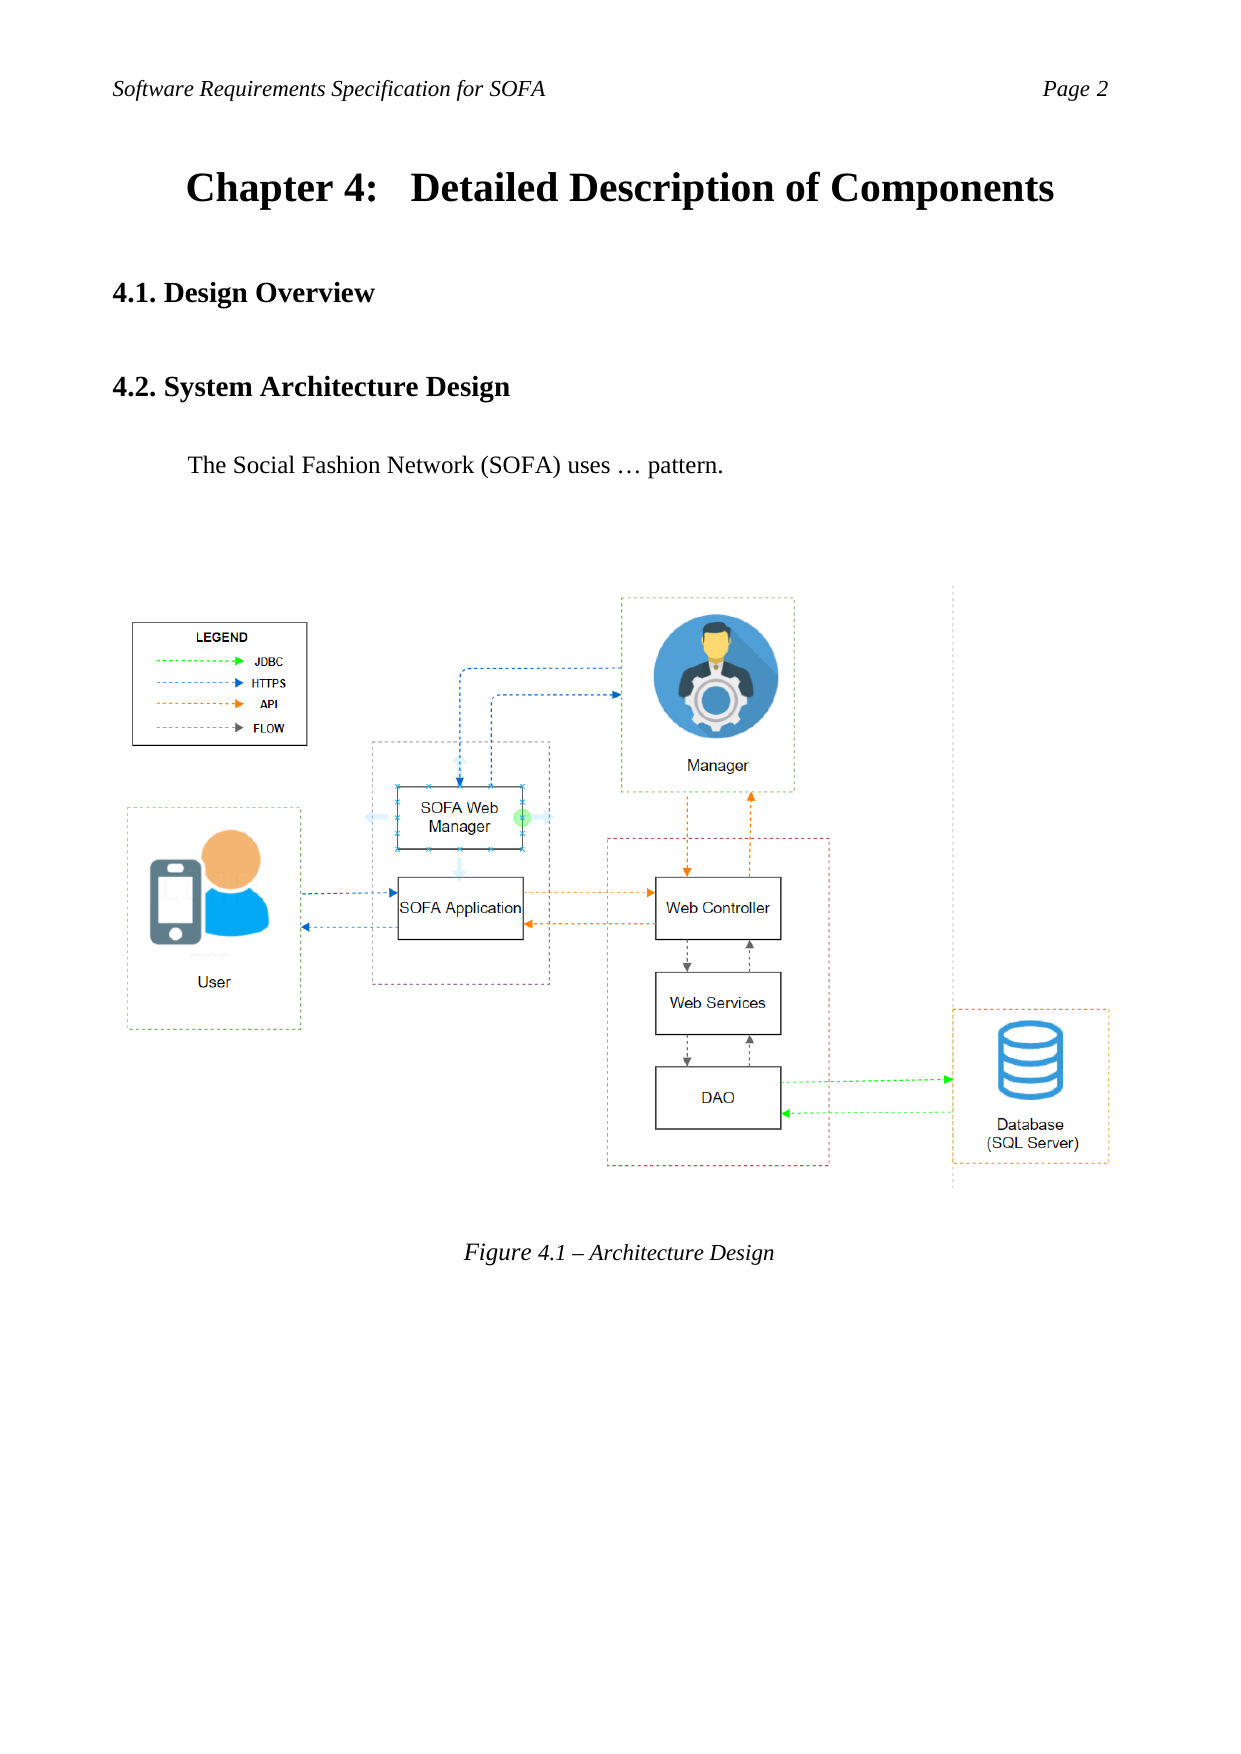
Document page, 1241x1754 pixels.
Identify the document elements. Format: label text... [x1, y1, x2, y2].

picture [112, 582, 1128, 1188]
text Figure 4.1 – Architecture Design [112, 1237, 1128, 1266]
subtitle Detailed Description of Components [112, 162, 1128, 210]
subtitle 4.2. System Architecture Design [112, 369, 1128, 403]
text The Social Fashion Network (SOFA) uses … pattern. [112, 451, 1128, 479]
subtitle 4.1. Design Overview [112, 276, 1128, 309]
